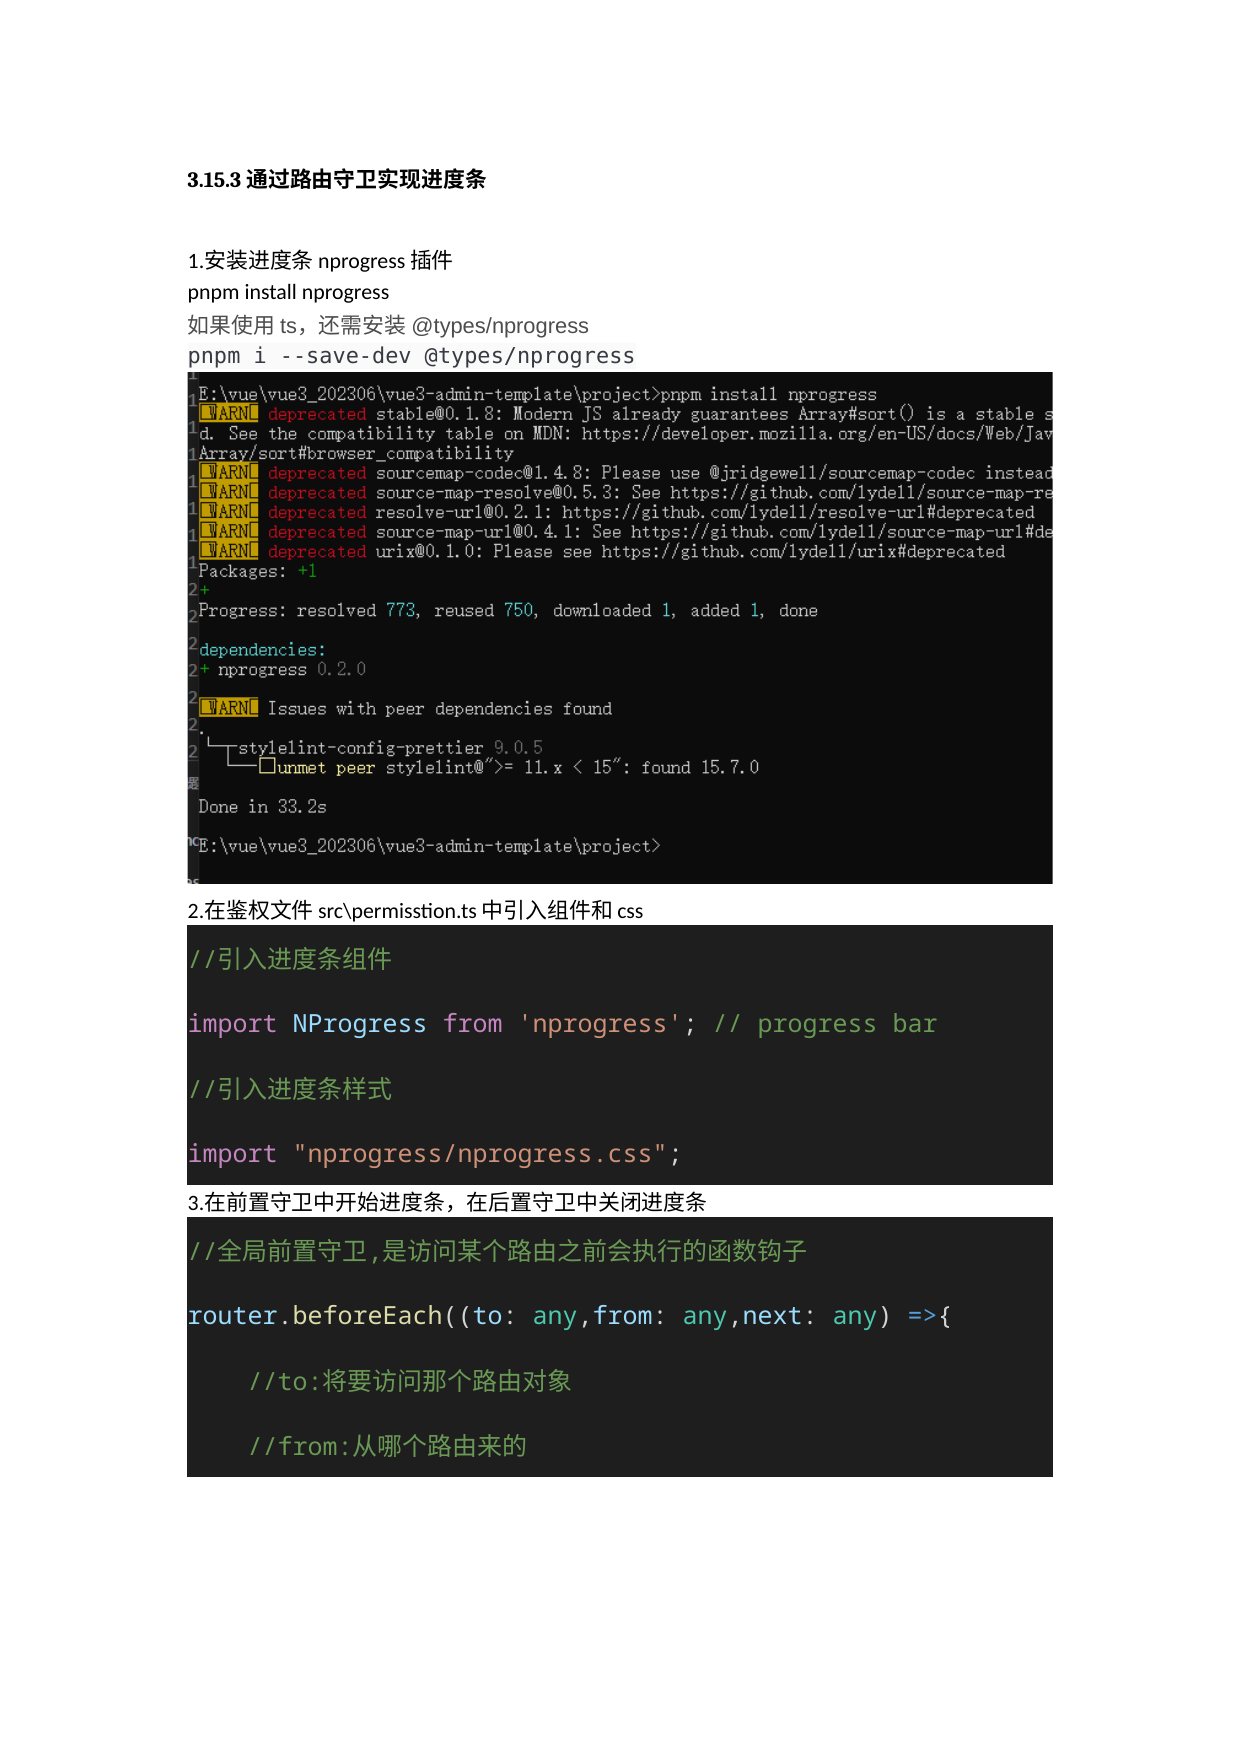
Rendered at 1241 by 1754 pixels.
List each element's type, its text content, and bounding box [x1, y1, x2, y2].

text pnpm install nprogress [187, 275, 1053, 307]
text 2.在鉴权文件src\permisstion.ts中引入组件和css [187, 892, 1053, 925]
text import "nprogress/nprogress.css"; [187, 1120, 1053, 1185]
subtitle 3.15.3 通过路由守卫实现进度条 [187, 162, 1053, 194]
text 3.在前置守卫中开始进度条，在后置守卫中关闭进度条 [187, 1185, 1053, 1217]
text //引入进度条组件 [187, 925, 1053, 990]
text 如果使用 ts，还需安装 @types/nprogress [187, 307, 1053, 340]
text //from:从哪个路由来的 [187, 1412, 1053, 1477]
text //to:将要访问那个路由对象 [187, 1347, 1053, 1412]
text //全局前置守卫,是访问某个路由之前会执行的函数钩子 [187, 1217, 1053, 1282]
text 1.安装进度条nprogress插件 [187, 242, 1053, 275]
picture [187, 372, 1053, 884]
text import NProgress from 'nprogress'; // progress bar [187, 990, 1053, 1055]
text //引入进度条样式 [187, 1055, 1053, 1120]
text router.beforeEach((to: any,from: any,next: any) =>{ [187, 1282, 1053, 1347]
text pnpm i --save-dev @types/nprogress [187, 340, 1053, 372]
